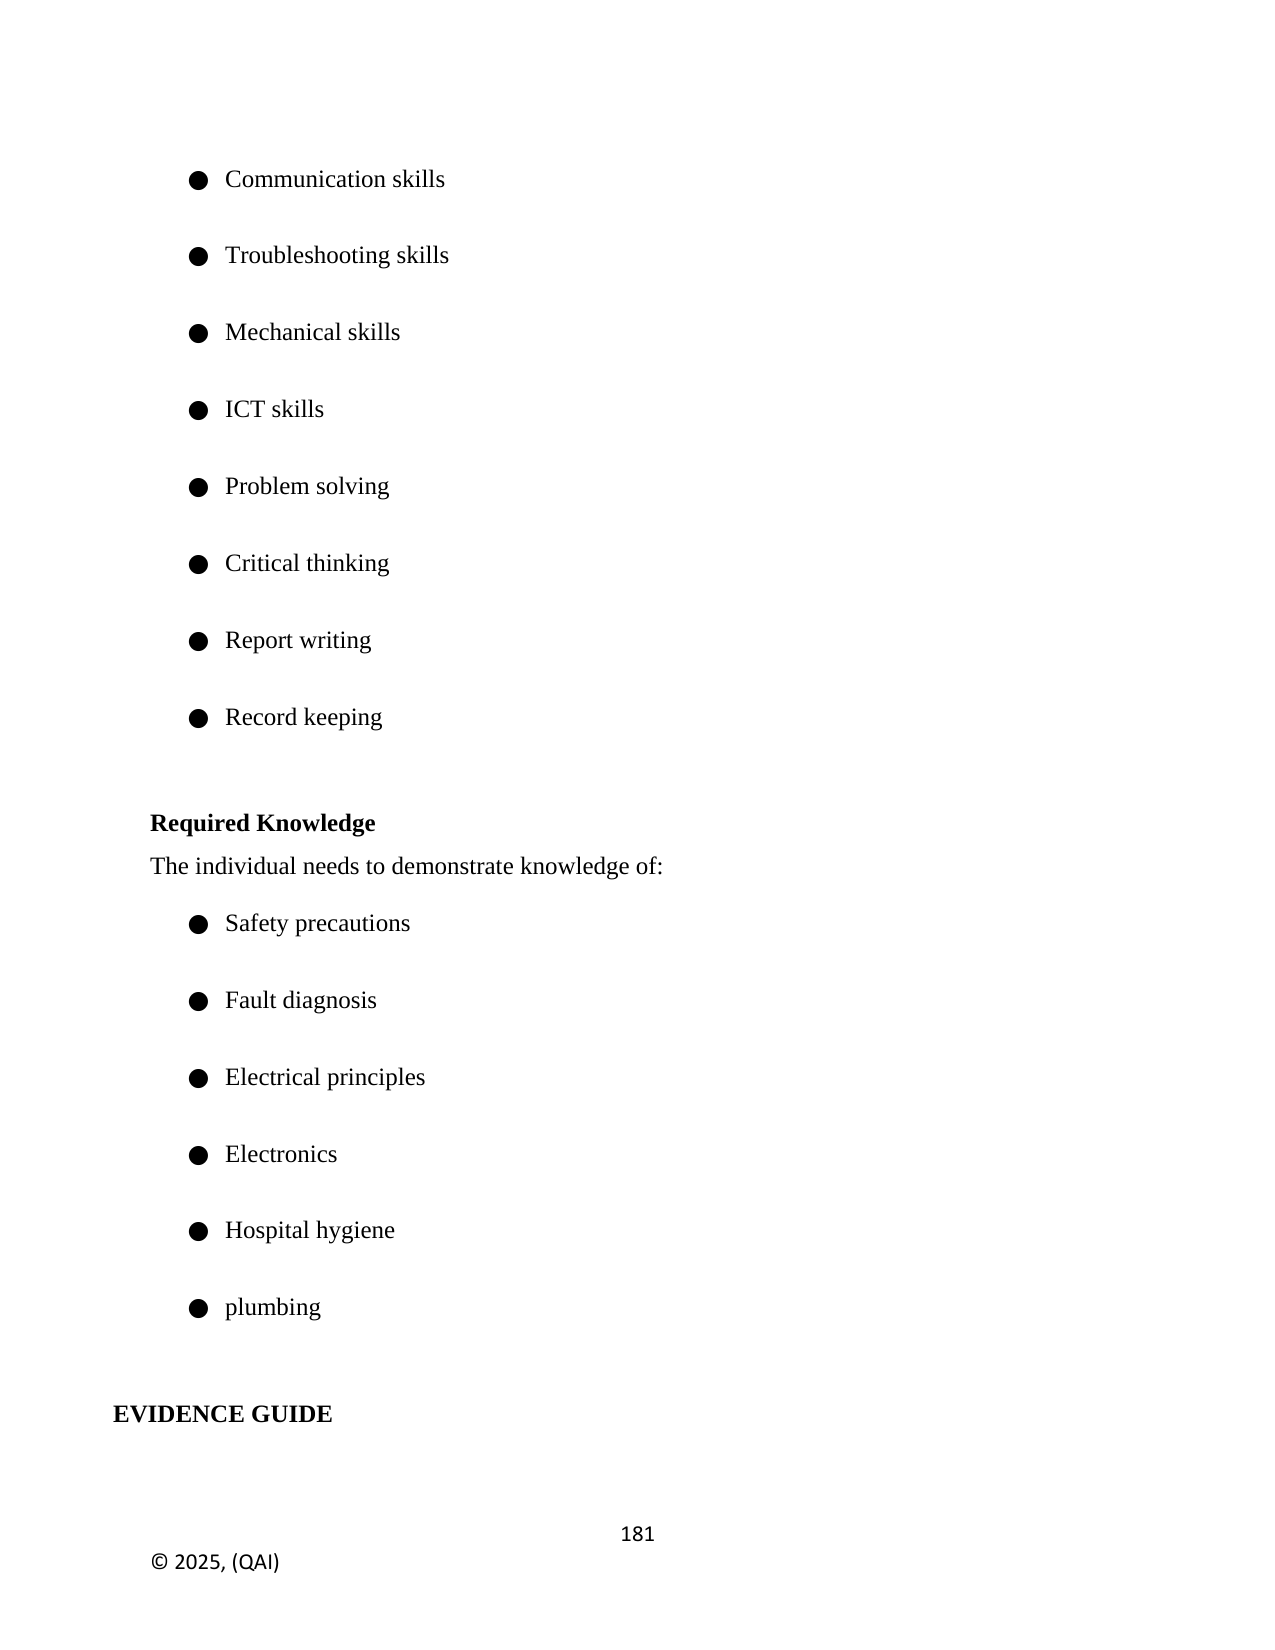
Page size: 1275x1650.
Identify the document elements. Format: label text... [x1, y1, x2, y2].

list Critical thinking [187, 534, 1125, 586]
list Report writing [187, 611, 1125, 662]
list Fault diagnosis [187, 971, 1125, 1022]
list Electrical principles [187, 1048, 1125, 1099]
list Troubleshooting skills [187, 227, 1125, 278]
list Electronics [187, 1125, 1125, 1176]
text Required Knowledge [150, 808, 1125, 837]
list Communication skills [187, 150, 1125, 201]
list ICT skills [187, 381, 1125, 432]
list Safety precautions [187, 894, 1125, 946]
list Problem solving [187, 457, 1125, 509]
list Hospital hygiene [187, 1202, 1125, 1253]
text The individual needs to demonstrate knowledge of: [150, 851, 1125, 880]
text EVIDENCE GUIDE [113, 1399, 1125, 1427]
list Record keeping [187, 688, 1125, 739]
list plumbing [187, 1279, 1125, 1330]
list Mechanical skills [187, 304, 1125, 355]
